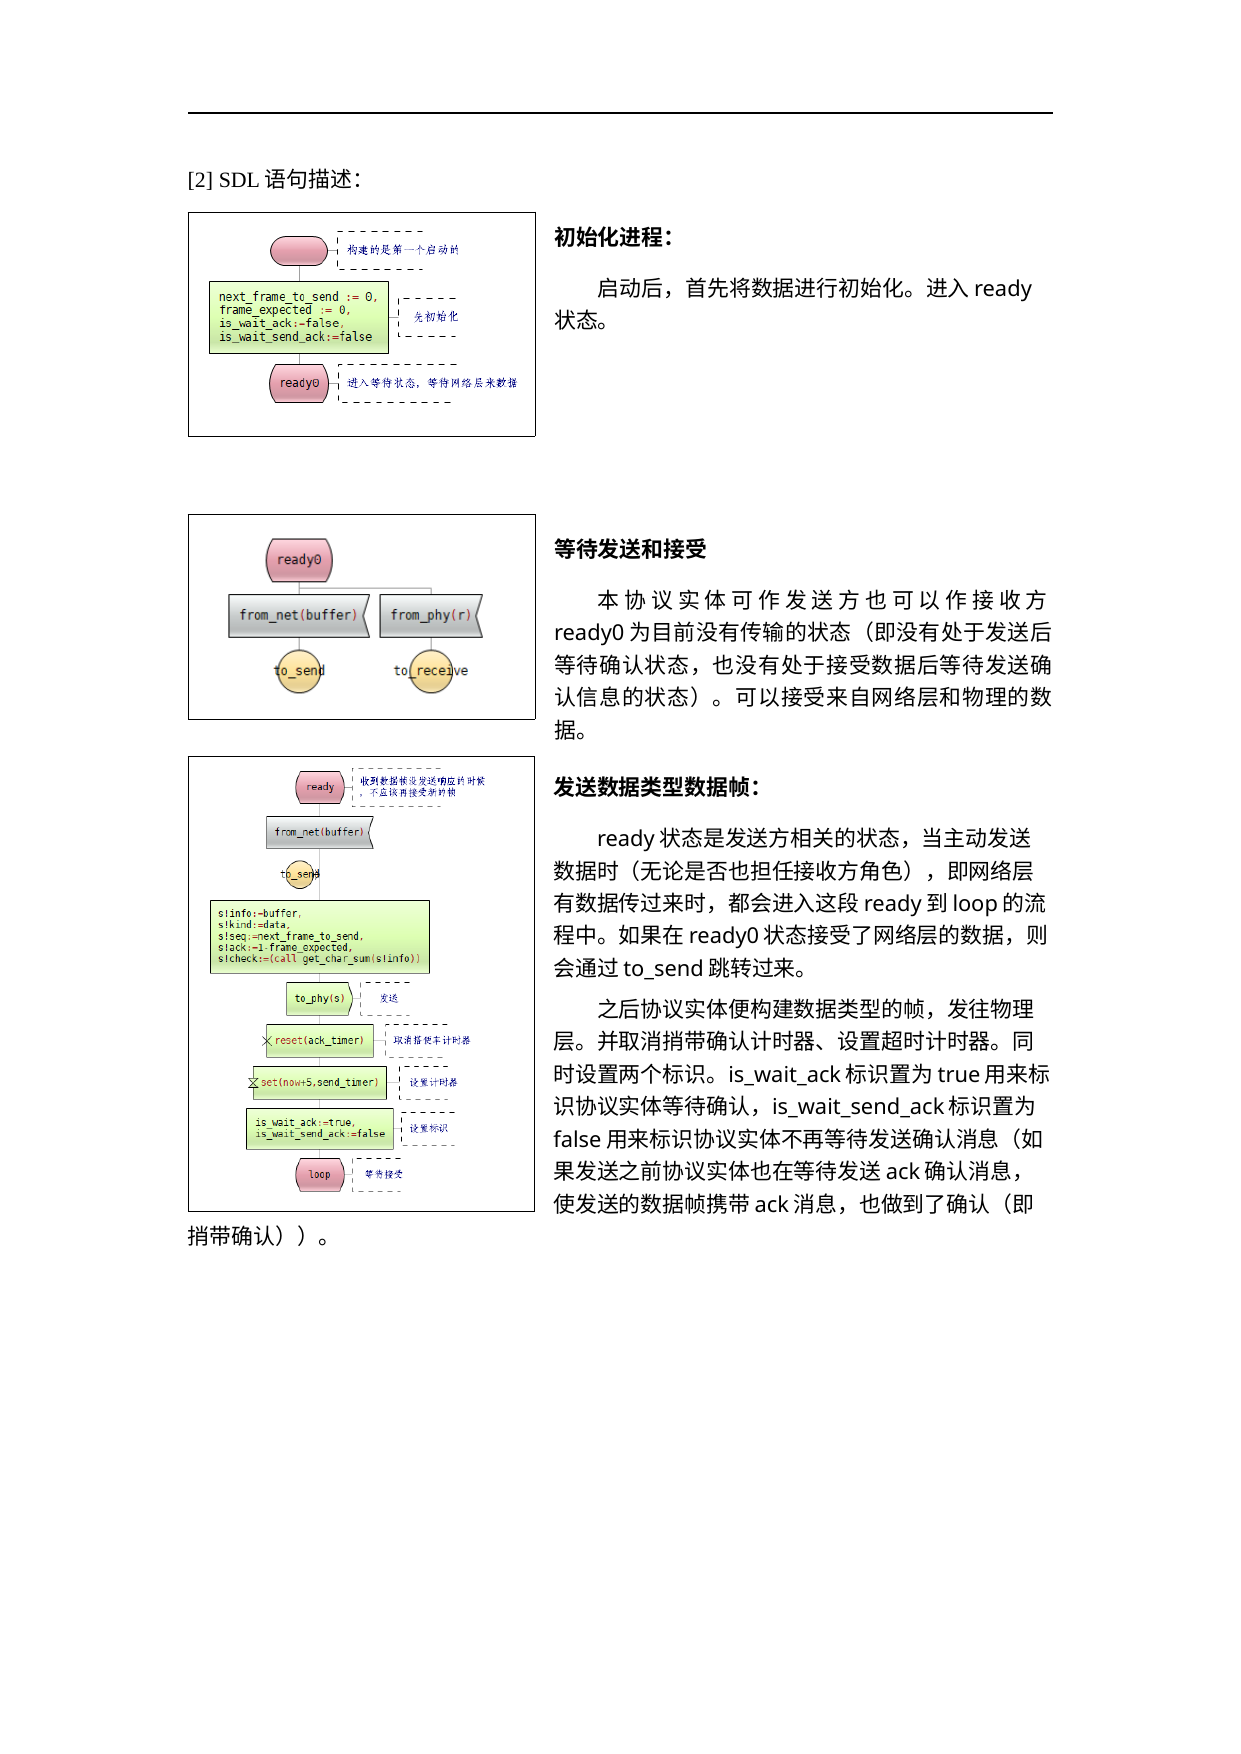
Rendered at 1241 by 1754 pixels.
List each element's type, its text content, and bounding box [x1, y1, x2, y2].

subtitle 等待发送和接受 [536, 531, 1053, 564]
subtitle SDL语句描述： [187, 162, 1053, 194]
subtitle 初始化进程： [536, 219, 1053, 252]
subtitle 发送数据类型数据帧： [535, 770, 1053, 802]
picture [189, 757, 534, 1211]
picture [189, 515, 535, 719]
picture [189, 213, 535, 436]
text ready状态是发送方相关的状态，当主动发送数据时（无论是否也担任接收方角色），即网络层有数据传过来时，都会进入这段ready到loop的流程中。如果在ready0状态接受了网络层的数据，则会通过to_send跳转过来。 [535, 821, 1053, 983]
text 启动后，首先将数据进行初始化。进入ready状态。 [536, 271, 1053, 336]
text 本协议实体可作发送方也可以作接收方，ready0为目前没有传输的状态（即没有处于发送后等待确认状态，也没有处于接受数据后等待发送确认信息的状态）。可以接受来自网络层和物理的数据。 [187, 582, 1053, 745]
text 之后协议实体便构建数据类型的帧，发往物理层。并取消捎带确认计时器、设置超时计时器。同时设置两个标识。is_wait_ack标识置为true用来标识协议实体等待确认，is_wait_send_ack标识置为false用来标识协议实体不再等待发送确认消息（如果发送之前协议实体也在等待发送ack确认消息，使发送的数据帧携带ack消息，也做到了确认（即捎带确认））。 [187, 991, 1053, 1251]
